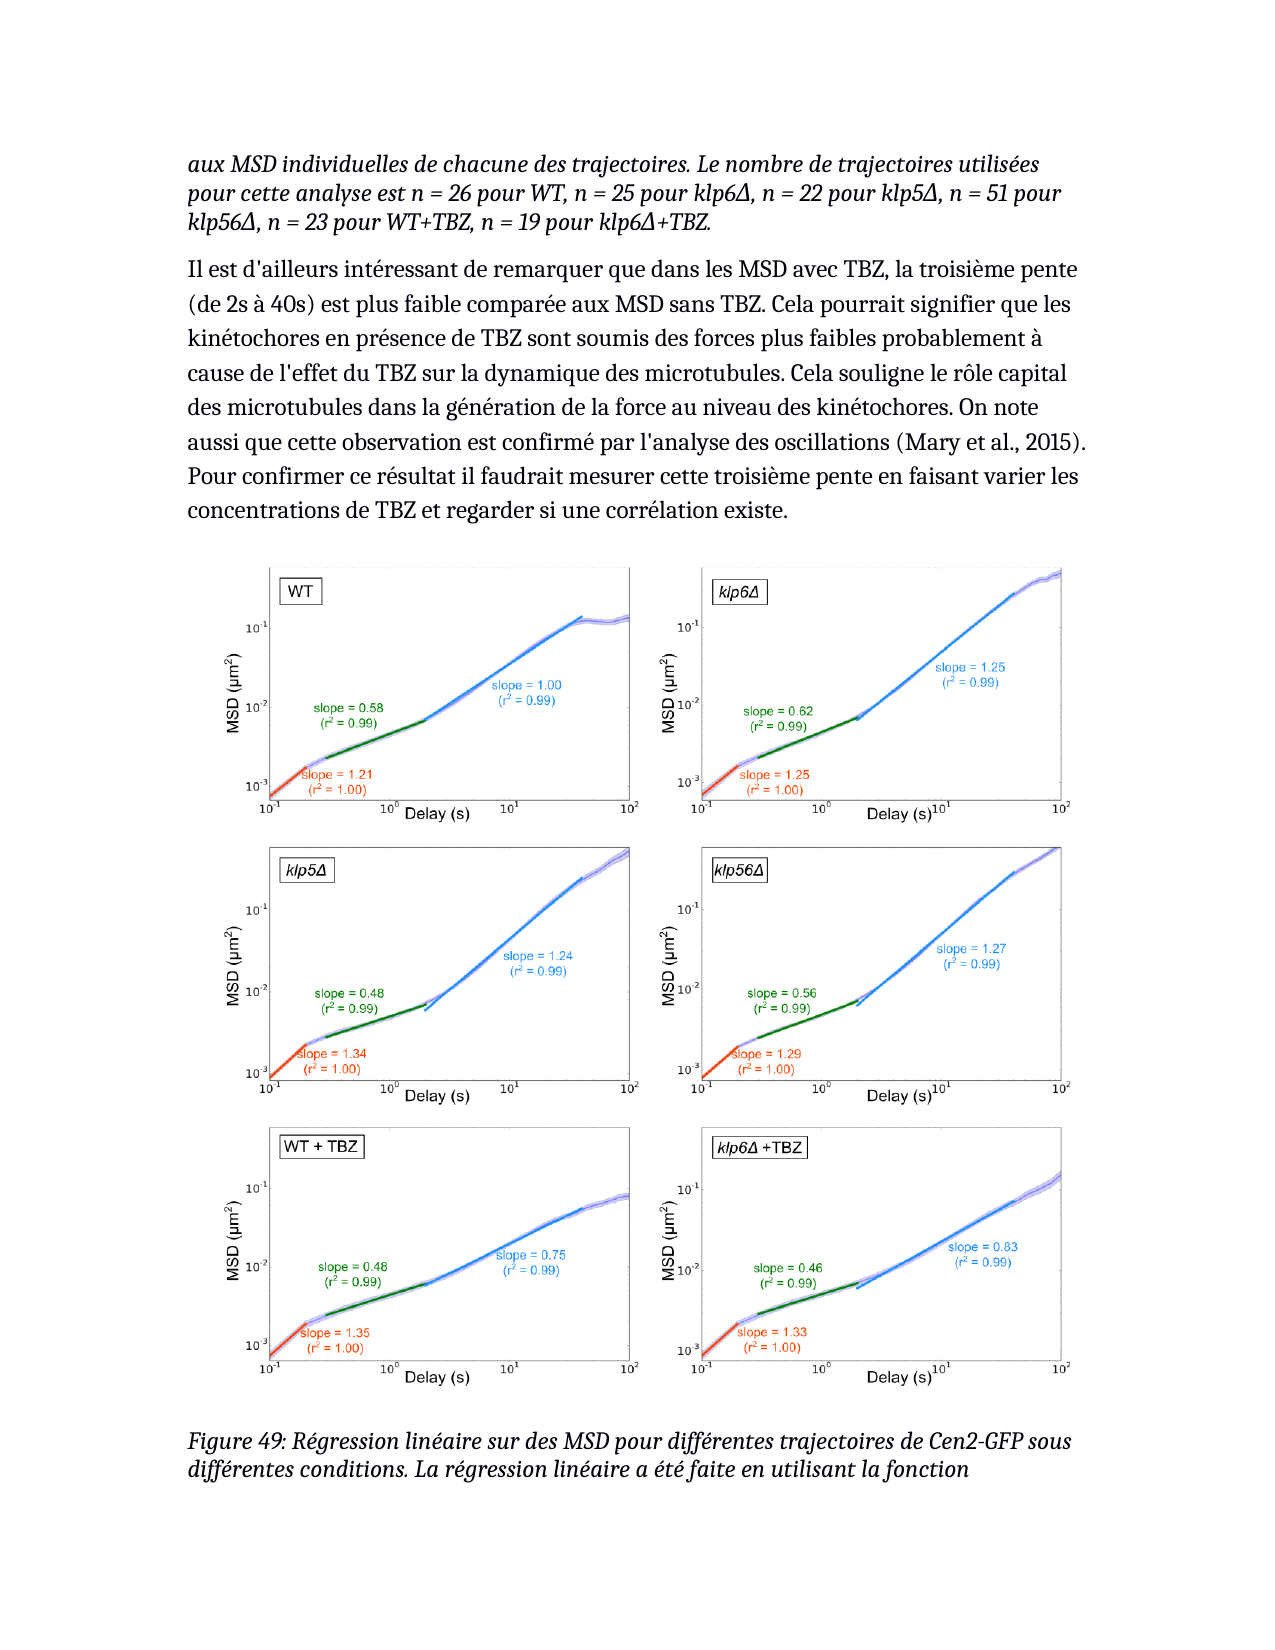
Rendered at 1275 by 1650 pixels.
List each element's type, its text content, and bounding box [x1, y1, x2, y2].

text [187, 1427, 1087, 1484]
text Il est d'ailleurs intéressant de remarquer que dans les MSD avec TBZ, la troisième pente (de 2s à 40s) est plus faible comparée aux MSD sans TBZ. Cela pourrait signifier que les kinétochores en présence de TBZ sont soumis des forces plus faibles probablement à cause de l'effet du TBZ sur la dynamique des microtubules. Cela souligne le rôle capital des microtubules dans la génération de la force au niveau des kinétochores. On note aussi que cette observation est confirmé par l'analyse des oscillations (Mary et al., 2015). Pour confirmer ce résultat il faudrait mesurer cette troisième pente en faisant varier les concentrations de TBZ et regarder si une corrélation existe. [187, 255, 1087, 525]
picture [206, 549, 1088, 1406]
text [187, 150, 1087, 236]
